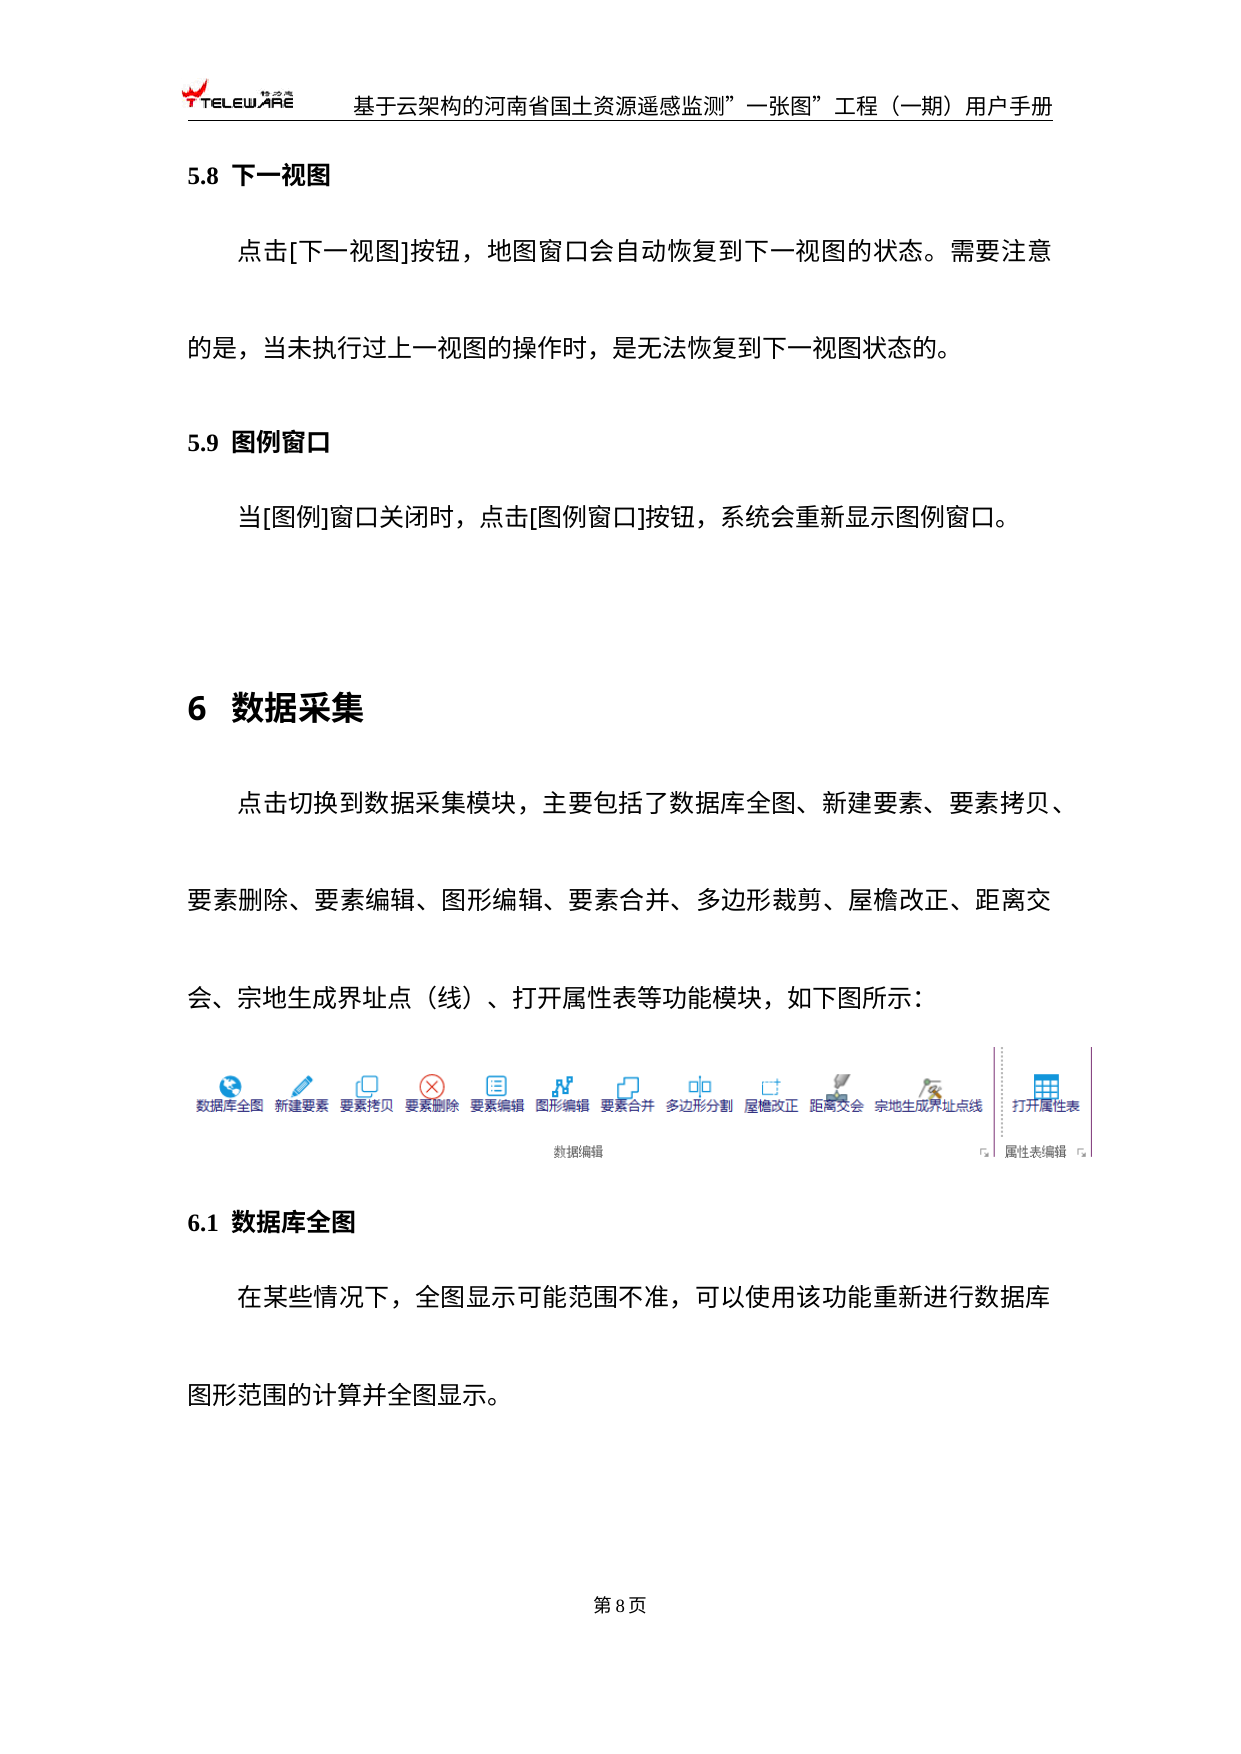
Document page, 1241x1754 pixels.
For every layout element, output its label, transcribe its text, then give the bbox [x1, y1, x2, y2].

text 点击[下一视图]按钮，地图窗口会自动恢复到下一视图的状态。需要注意的是，当未执行过上一视图的操作时，是无法恢复到下一视图状态的。 [187, 217, 1053, 379]
text 点击切换到数据采集模块，主要包括了数据库全图、新建要素、要素拷贝、要素删除、要素编辑、图形编辑、要素合并、多边形裁剪、屋檐改正、距离交会、宗地生成界址点（线）、打开属性表等功能模块，如下图所示： [187, 769, 1053, 1029]
text 在某些情况下，全图显示可能范围不准，可以使用该功能重新进行数据库图形范围的计算并全图显示。 [187, 1263, 1053, 1426]
subtitle 数据库全图 [187, 1202, 1053, 1238]
subtitle 数据采集 [187, 673, 1053, 738]
subtitle 图例窗口 [187, 422, 1053, 458]
picture [181, 78, 295, 109]
subtitle 下一视图 [187, 155, 1053, 192]
text 当[图例]窗口关闭时，点击[图例窗口]按钮，系统会重新显示图例窗口。 [187, 483, 1053, 548]
